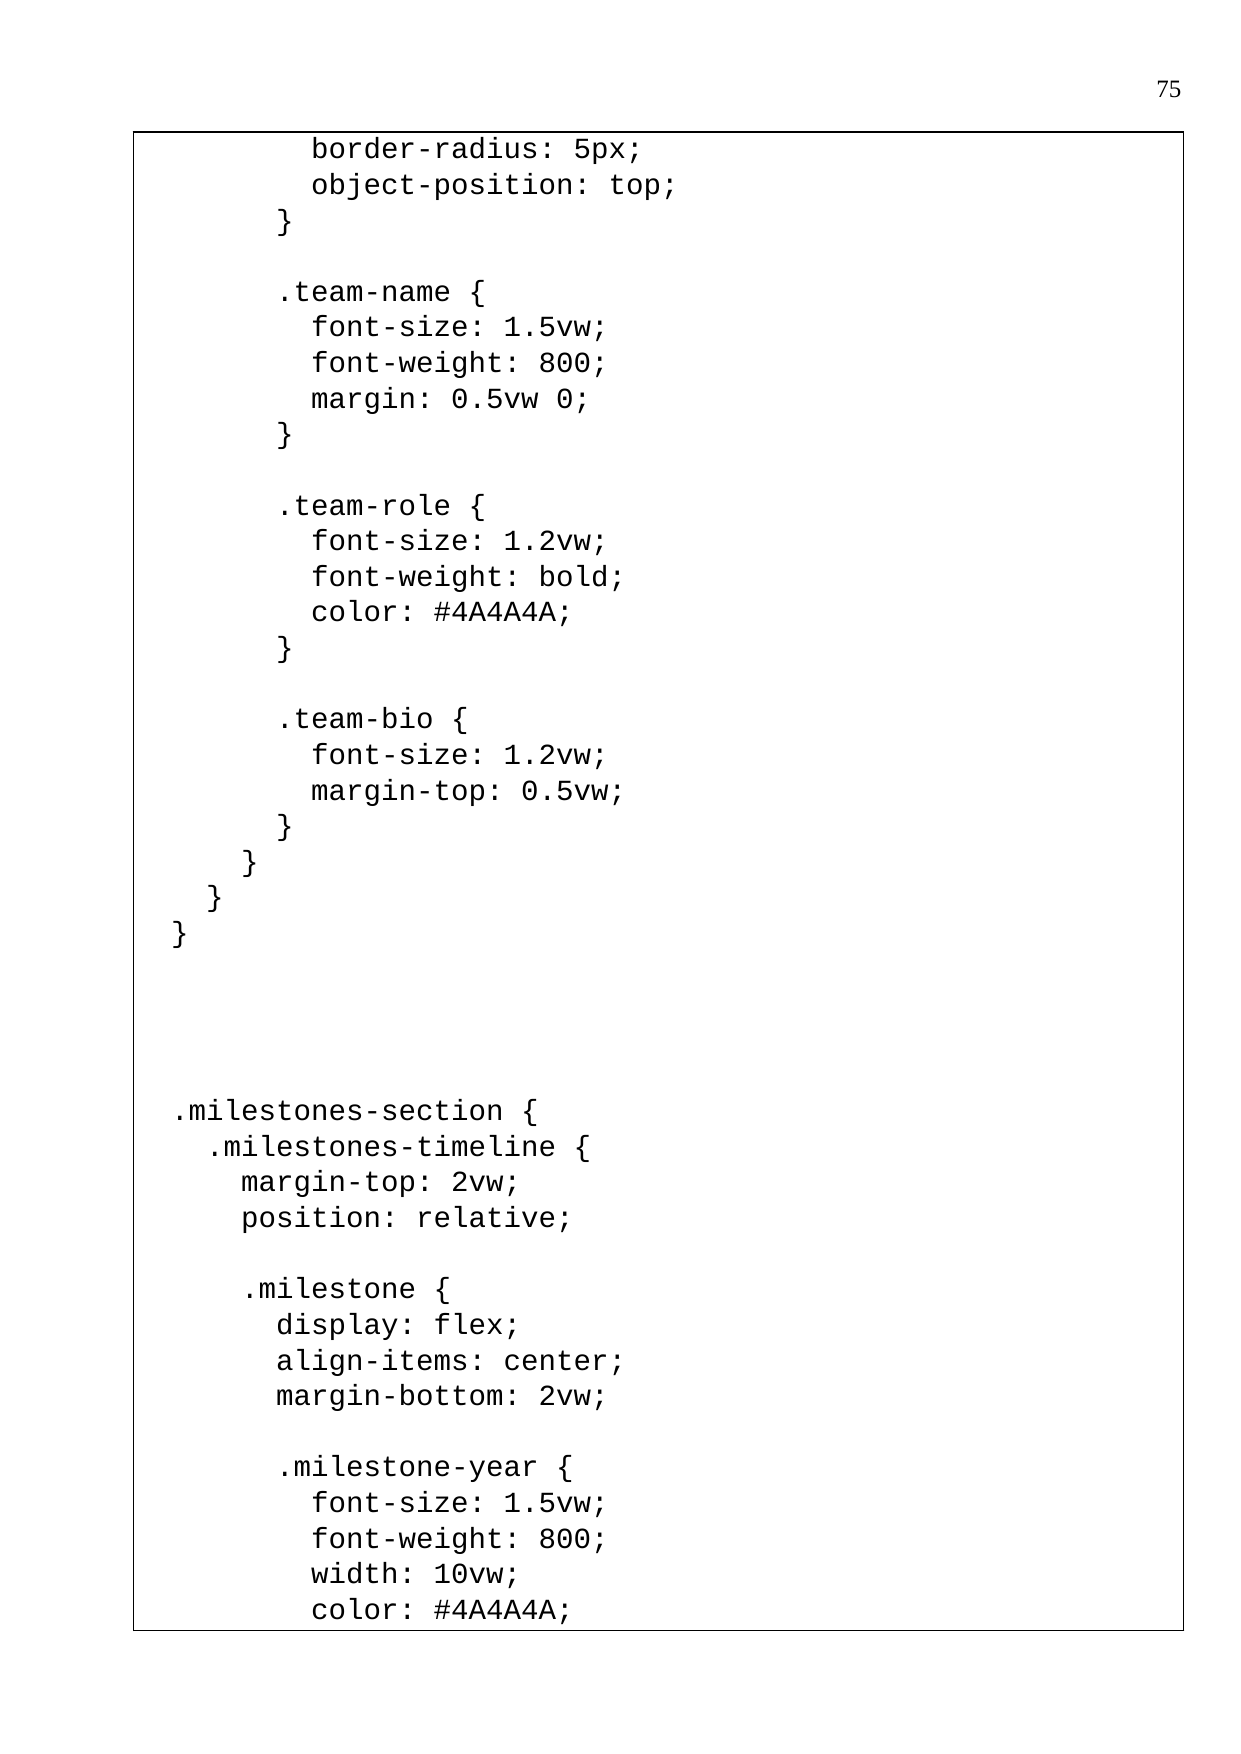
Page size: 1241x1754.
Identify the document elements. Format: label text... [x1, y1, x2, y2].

text align-items: center; [134, 1343, 1183, 1378]
text font-weight: 800; [134, 345, 1183, 381]
text border-radius: 5px; [134, 133, 1183, 167]
text display: flex; [134, 1307, 1183, 1343]
text font-size: 1.5vw; [134, 1485, 1183, 1521]
text } [134, 203, 1183, 239]
text .milestones-timeline { [134, 1129, 1183, 1164]
text position: relative; [134, 1200, 1183, 1236]
text font-weight: 800; [134, 1521, 1183, 1556]
text font-size: 1.2vw; [134, 737, 1183, 773]
text color: #4A4A4A; [134, 594, 1183, 630]
text } [134, 844, 1183, 879]
text .milestone { [134, 1271, 1183, 1307]
text margin-top: 2vw; [134, 1164, 1183, 1200]
text .team-name { [134, 274, 1183, 309]
text .team-role { [134, 488, 1183, 523]
text margin-top: 0.5vw; [134, 773, 1183, 808]
text font-size: 1.5vw; [134, 309, 1183, 345]
text } [134, 416, 1183, 452]
text margin-bottom: 2vw; [134, 1378, 1183, 1414]
text margin: 0.5vw 0; [134, 381, 1183, 416]
text } [134, 879, 1183, 915]
text object-position: top; [134, 167, 1183, 203]
text width: 10vw; [134, 1556, 1183, 1592]
text } [134, 630, 1183, 666]
text font-weight: bold; [134, 559, 1183, 594]
text } [134, 808, 1183, 844]
text } [134, 915, 1183, 951]
text font-size: 1.2vw; [134, 523, 1183, 559]
text .team-bio { [134, 701, 1183, 737]
text .milestone-year { [134, 1449, 1183, 1485]
text .milestones-section { [134, 1093, 1183, 1129]
text color: #4A4A4A; [134, 1592, 1183, 1630]
